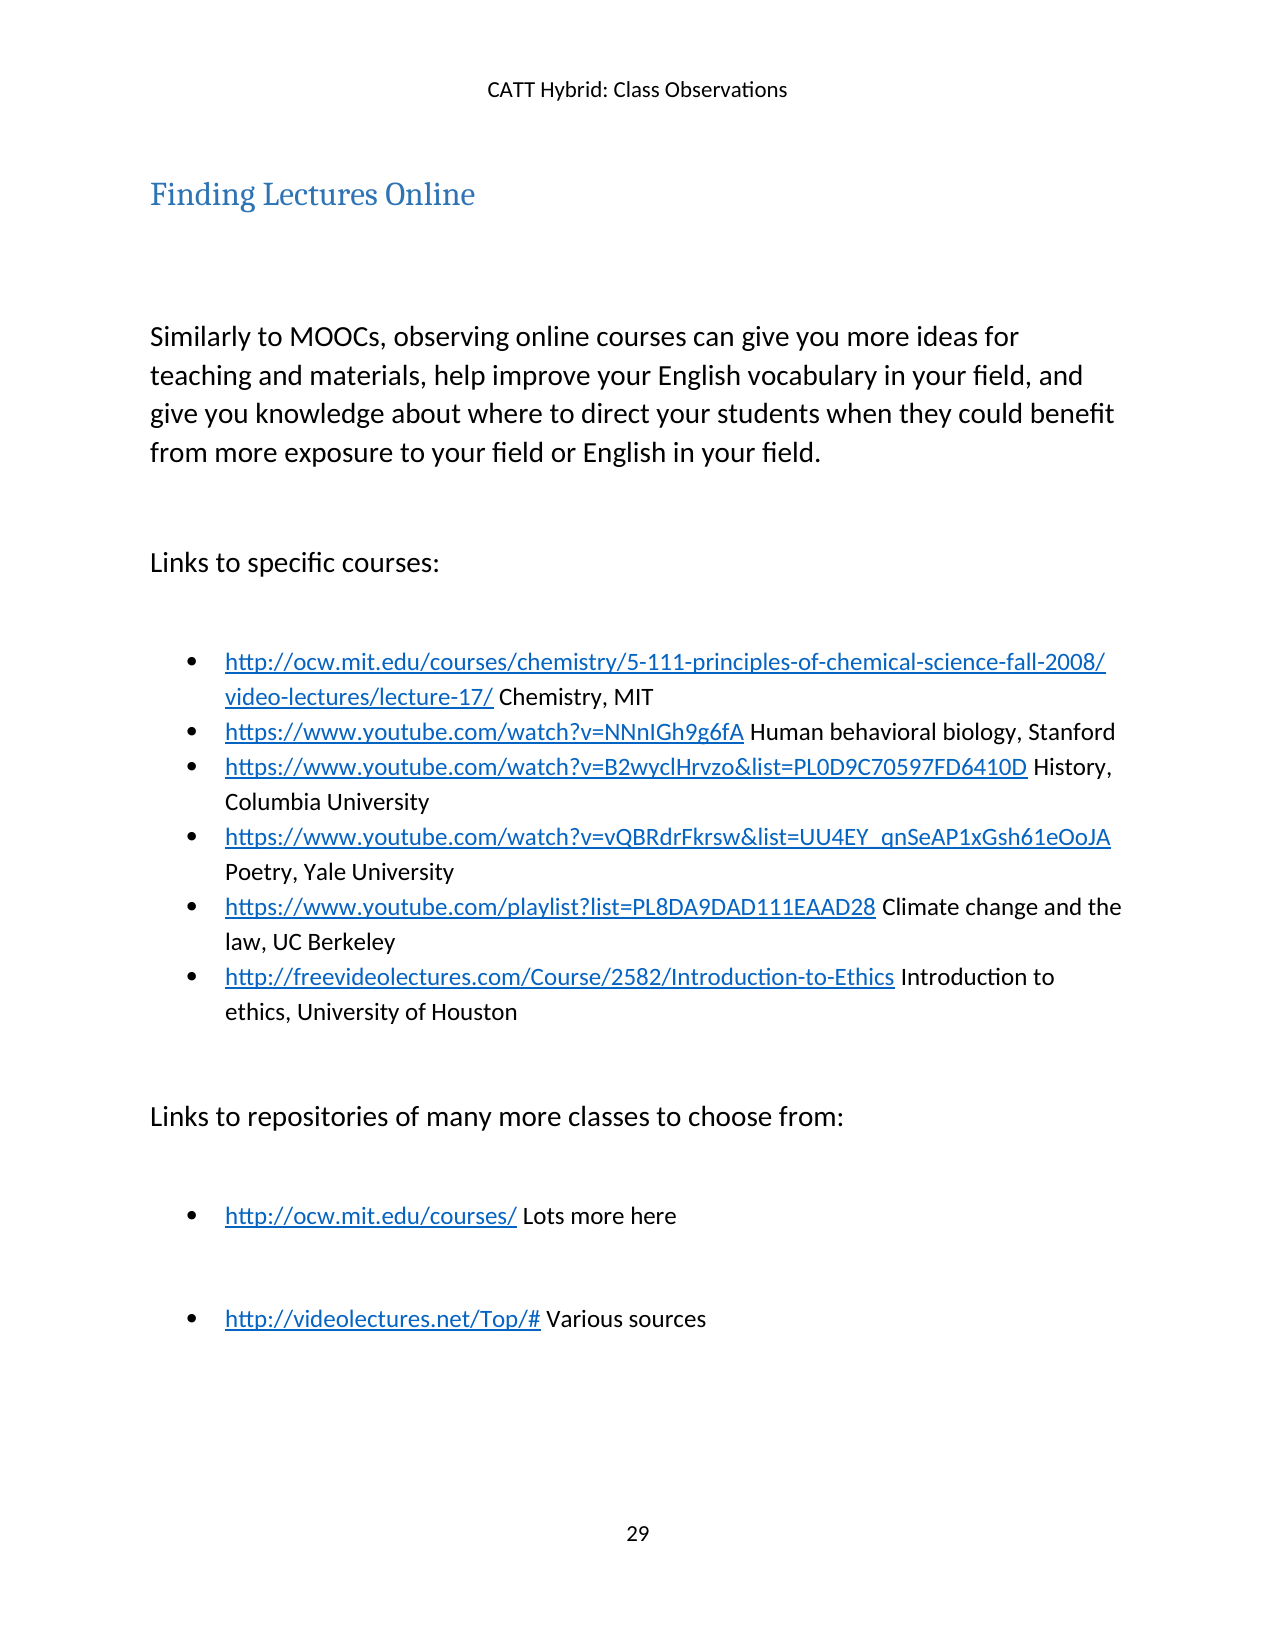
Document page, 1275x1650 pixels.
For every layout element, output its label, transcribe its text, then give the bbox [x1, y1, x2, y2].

subtitle Finding Lectures Online [150, 175, 1125, 213]
list https://www.youtube.com/playlist?list=PL8DA9DAD111EAAD28 Climate change and the law, UC Berkeley [187, 891, 1125, 956]
list https://www.youtube.com/watch?v=B2wyclHrvzo&list=PL0D9C70597FD6410D History, Columbia University [187, 751, 1125, 816]
list https://www.youtube.com/watch?v=NNnIGh9g6fA Human behavioral biology, Stanford [187, 716, 1125, 746]
list http://freevideolectures.com/Course/2582/Introduction-to-Ethics Introduction to ethics, University of Houston [187, 961, 1125, 1026]
list http://ocw.mit.edu/courses/chemistry/5-111-principles-of-chemical-science-fall-2008/video-lectures/lecture-17/ Chemistry, MIT [187, 646, 1125, 711]
list http://ocw.mit.edu/courses/ Lots more here [187, 1201, 1125, 1231]
list http://videolectures.net/Top/# Various sources [187, 1303, 1125, 1334]
text Links to repositories of many more classes to choose from: [150, 1098, 1125, 1134]
list https://www.youtube.com/watch?v=vQBRdrFkrsw&list=UU4EY_qnSeAP1xGsh61eOoJA Poetry, Yale University [187, 821, 1125, 886]
text Links to specific courses: [150, 544, 1125, 579]
text Similarly to MOOCs, observing online courses can give you more ideas for teaching and materials, help improve your English vocabulary in your field, and give you knowledge about where to direct your students when they could benefit from more exposure to your field or English in your field. [150, 318, 1125, 469]
